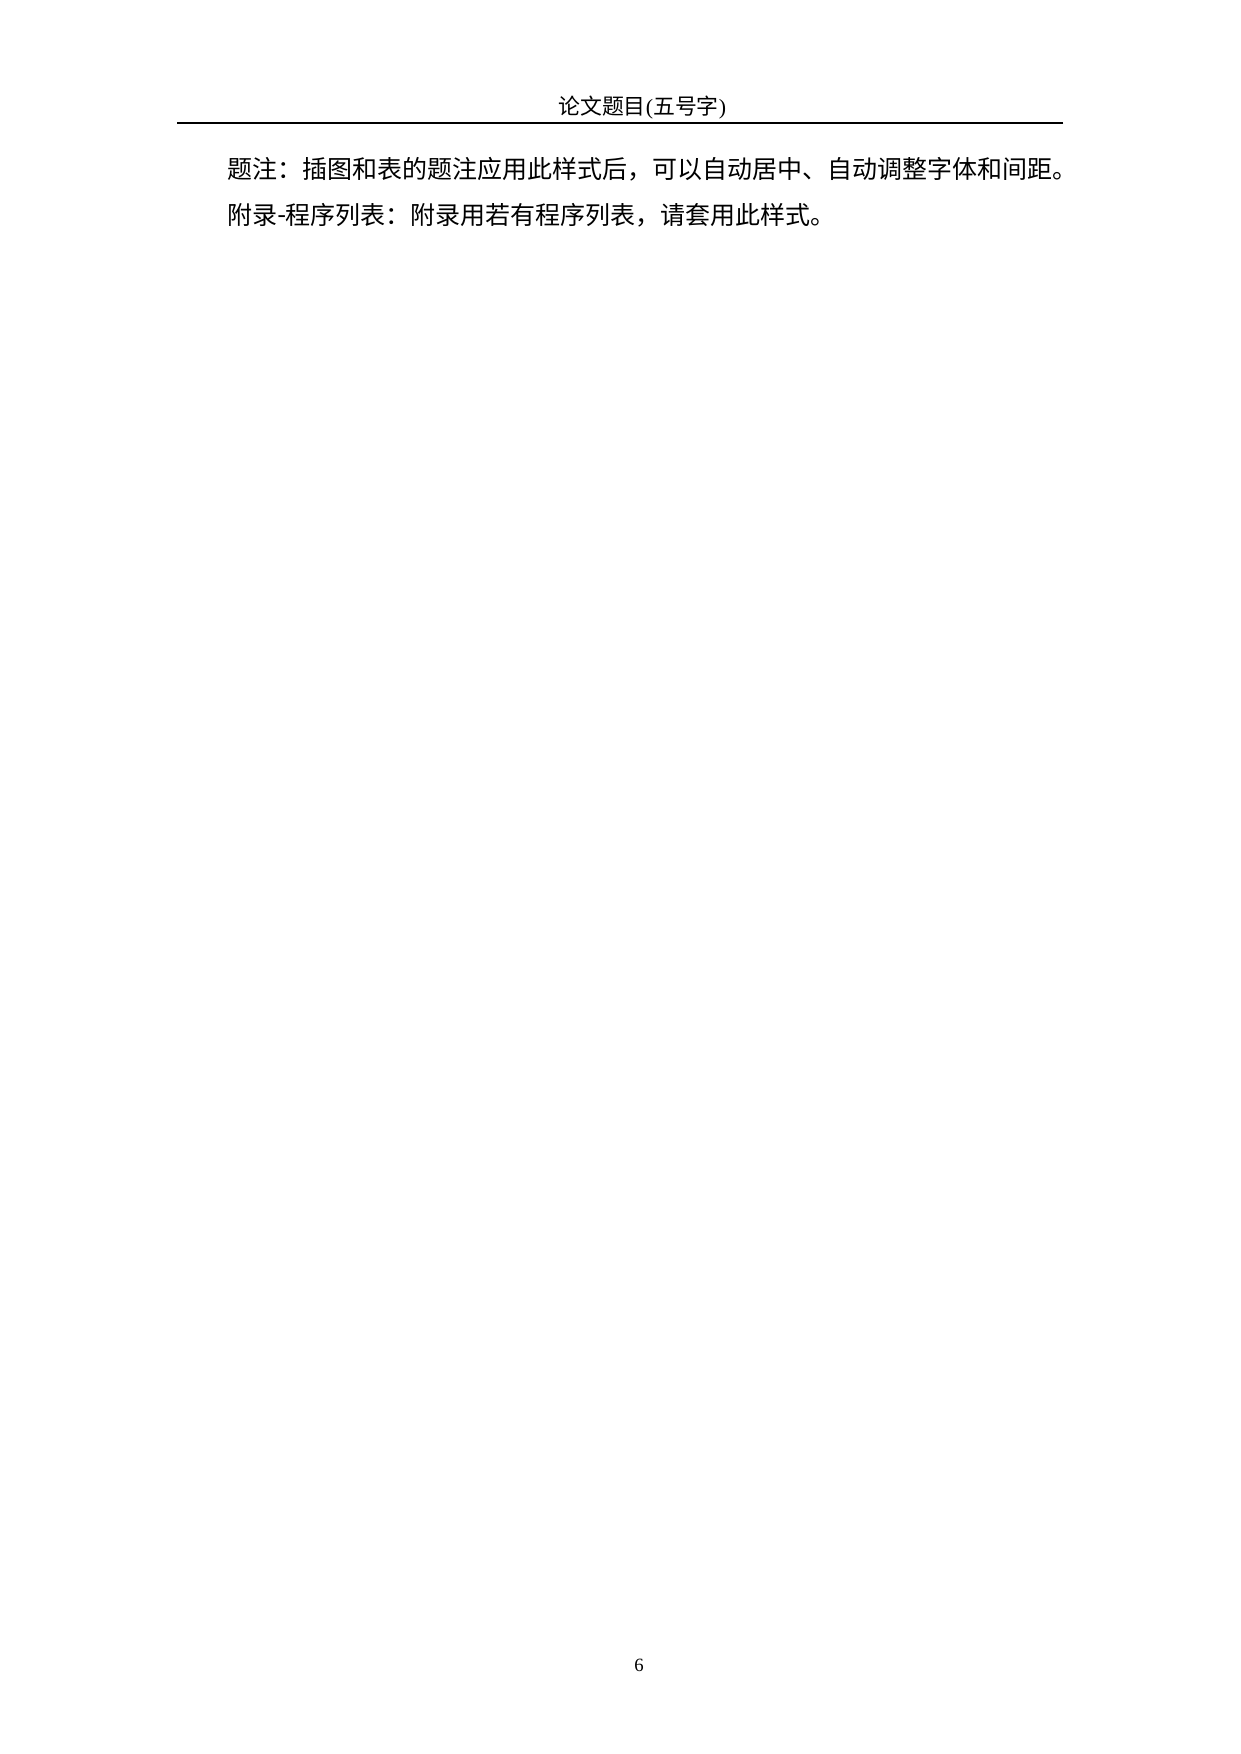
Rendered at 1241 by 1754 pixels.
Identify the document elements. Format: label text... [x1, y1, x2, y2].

text 附录-程序列表：附录用若有程序列表，请套用此样式。 [177, 195, 1063, 232]
text 题注：插图和表的题注应用此样式后，可以自动居中、自动调整字体和间距。 [177, 150, 1063, 186]
